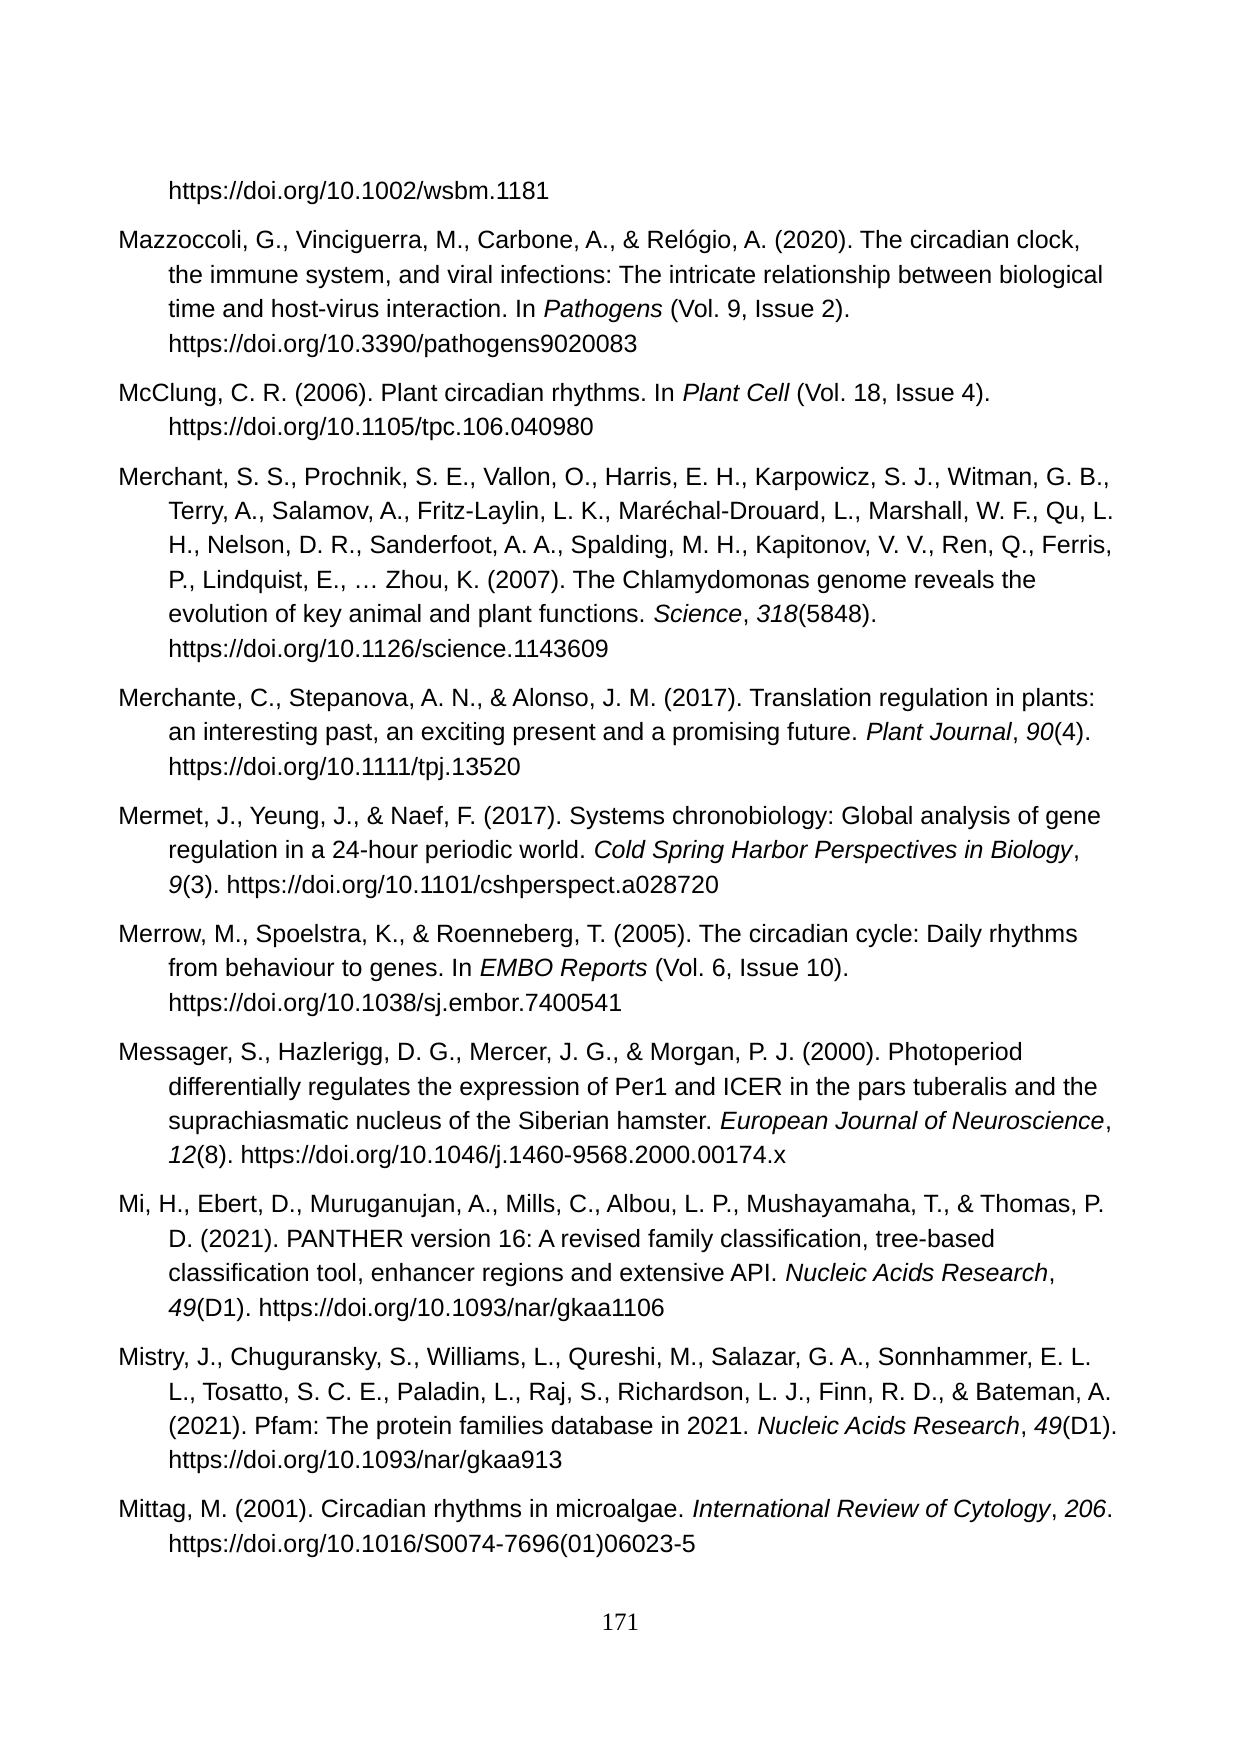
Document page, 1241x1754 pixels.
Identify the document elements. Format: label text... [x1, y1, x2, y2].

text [118, 176, 1122, 205]
text Mistry, J., Chuguransky, S., Williams, L., Qureshi, M., Salazar, G. A., Sonnhammer, E. L. L., Tosatto, S. C. E., Paladin, L., Raj, S., Richardson, L. J., Finn, R. D., & Bateman, A. (2021). Pfam: The protein families database in 2021. Nucleic Acids Research, 49(D1). https://doi.org/10.1093/nar/gkaa913 [118, 1342, 1122, 1474]
text Mazzoccoli, G., Vinciguerra, M., Carbone, A., & Relógio, A. (2020). The circadian clock, the immune system, and viral infections: The intricate relationship between biological time and host-virus interaction. In Pathogens (Vol. 9, Issue 2). https://doi.org/10.3390/pathogens9020083 [118, 225, 1122, 358]
text Mermet, J., Yeung, J., & Naef, F. (2017). Systems chronobiology: Global analysis of gene regulation in a 24-hour periodic world. Cold Spring Harbor Perspectives in Biology, 9(3). https://doi.org/10.1101/cshperspect.a028720 [118, 801, 1122, 899]
text McClung, C. R. (2006). Plant circadian rhythms. In Plant Cell (Vol. 18, Issue 4). https://doi.org/10.1105/tpc.106.040980 [118, 378, 1122, 441]
text Messager, S., Hazlerigg, D. G., Mercer, J. G., & Morgan, P. J. (2000). Photoperiod differentially regulates the expression of Per1 and ICER in the pars tuberalis and the suprachiasmatic nucleus of the Siberian hamster. European Journal of Neuroscience, 12(8). https://doi.org/10.1046/j.1460-9568.2000.00174.x [118, 1037, 1122, 1169]
text Merchant, S. S., Prochnik, S. E., Vallon, O., Harris, E. H., Karpowicz, S. J., Witman, G. B., Terry, A., Salamov, A., Fritz-Laylin, L. K., Maréchal-Drouard, L., Marshall, W. F., Qu, L. H., Nelson, D. R., Sanderfoot, A. A., Spalding, M. H., Kapitonov, V. V., Ren, Q., Ferris, P., Lindquist, E., … Zhou, K. (2007). The Chlamydomonas genome reveals the evolution of key animal and plant functions. Science, 318(5848). https://doi.org/10.1126/science.1143609 [118, 461, 1122, 663]
text Merchante, C., Stepanova, A. N., & Alonso, J. M. (2017). Translation regulation in plants: an interesting past, an exciting present and a promising future. Plant Journal, 90(4). https://doi.org/10.1111/tpj.13520 [118, 683, 1122, 781]
text Mi, H., Ebert, D., Muruganujan, A., Mills, C., Albou, L. P., Mushayamaha, T., & Thomas, P. D. (2021). PANTHER version 16: A revised family classification, tree-based classification tool, enhancer regions and extensive API. Nucleic Acids Research, 49(D1). https://doi.org/10.1093/nar/gkaa1106 [118, 1189, 1122, 1322]
text Mittag, M. (2001). Circadian rhythms in microalgae. International Review of Cytology, 206. https://doi.org/10.1016/S0074-7696(01)06023-5 [118, 1494, 1122, 1558]
text Merrow, M., Spoelstra, K., & Roenneberg, T. (2005). The circadian cycle: Daily rhythms from behaviour to genes. In EMBO Reports (Vol. 6, Issue 10). https://doi.org/10.1038/sj.embor.7400541 [118, 919, 1122, 1017]
